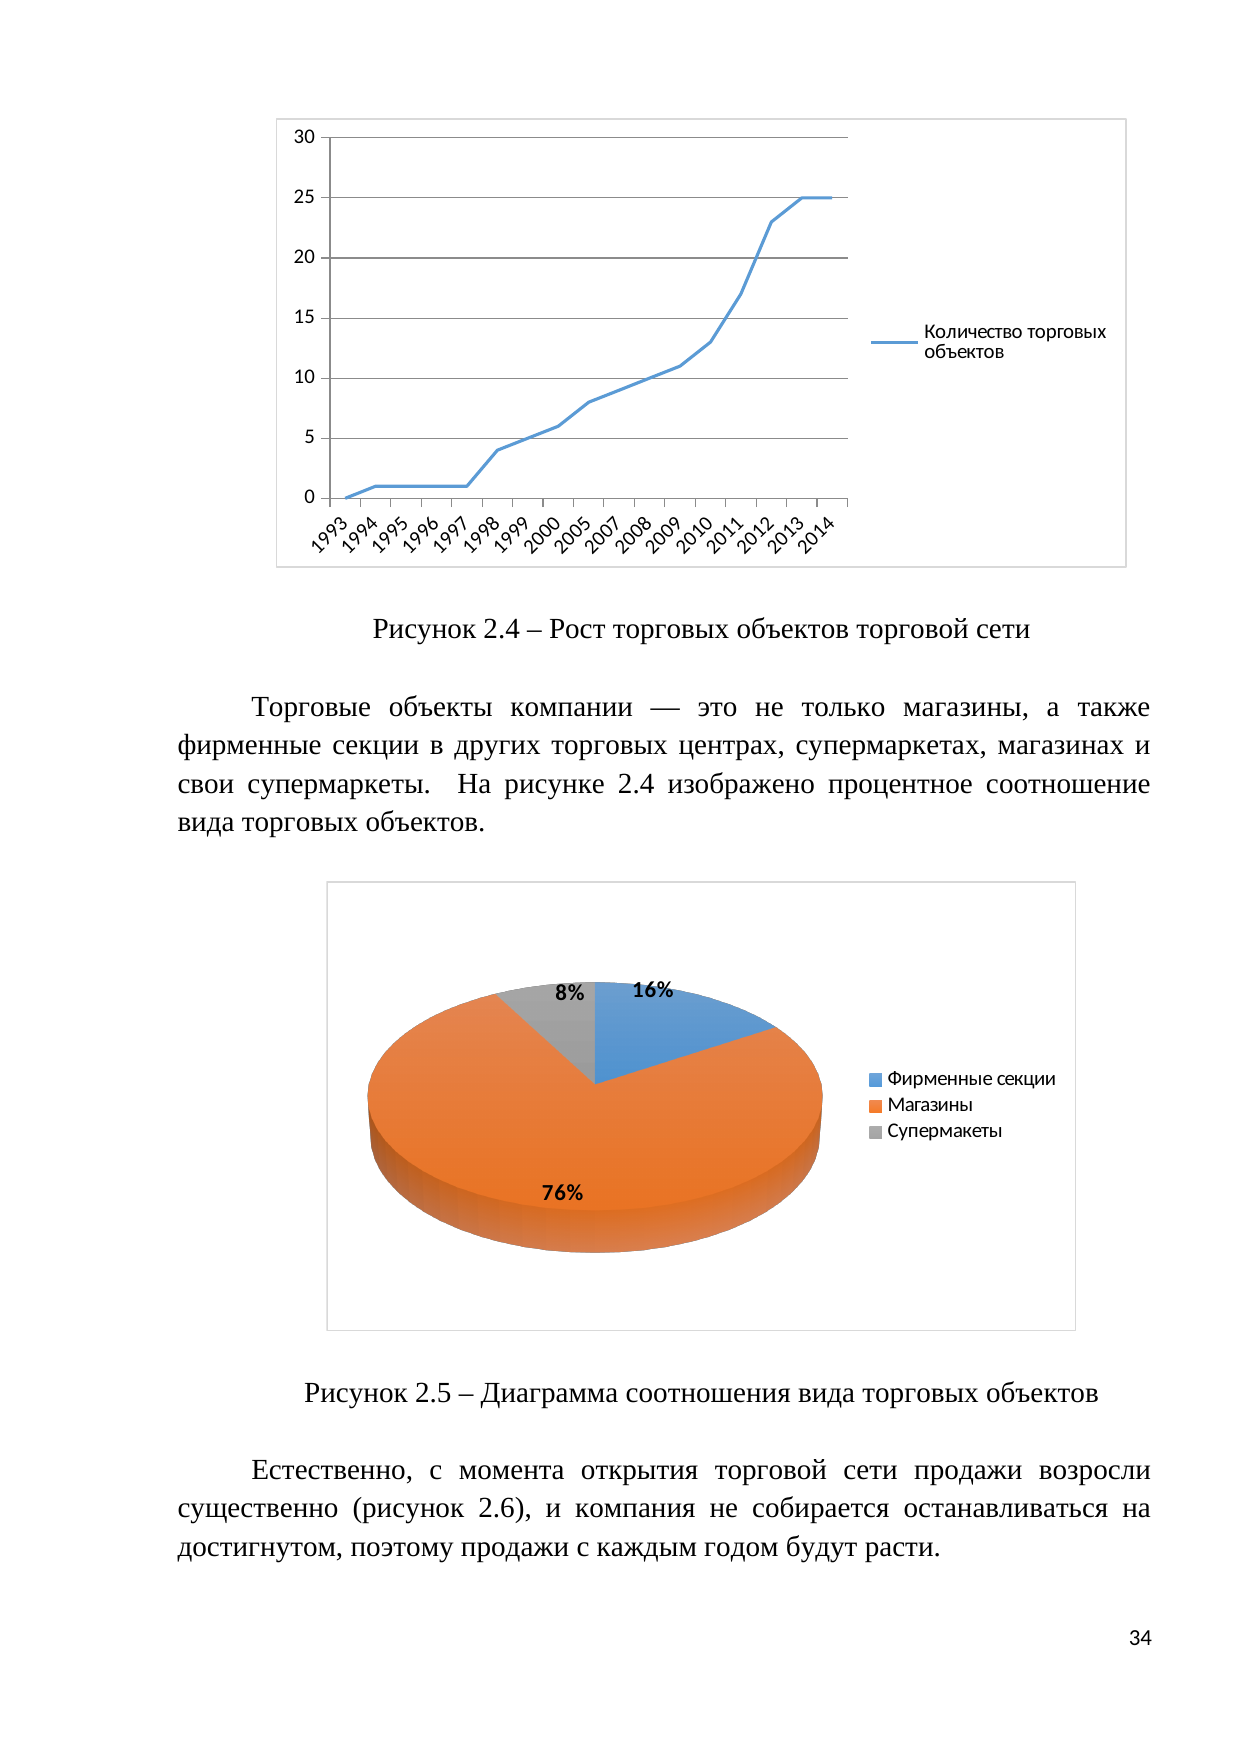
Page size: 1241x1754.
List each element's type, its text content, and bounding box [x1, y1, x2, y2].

list Рисунок 2.5 – Диаграмма соотношения вида торговых объектов [177, 1375, 1152, 1408]
list Рисунок 2.4 – Рост торговых объектов торговой сети [177, 612, 1152, 645]
list Торговые объекты компании — это не только магазины, а также фирменные секции в других торговых центрах, супермаркетах, магазинах и свои супермаркеты. На рисунке 2.4 изображено процентное соотношение вида торговых объектов. [177, 689, 1152, 838]
list Естественно, с момента открытия торговой сети продажи возросли существенно (рисунок 2.6), и компания не собирается останавливаться на достигнутом, поэтому продажи с каждым годом будут расти. [177, 1452, 1152, 1563]
